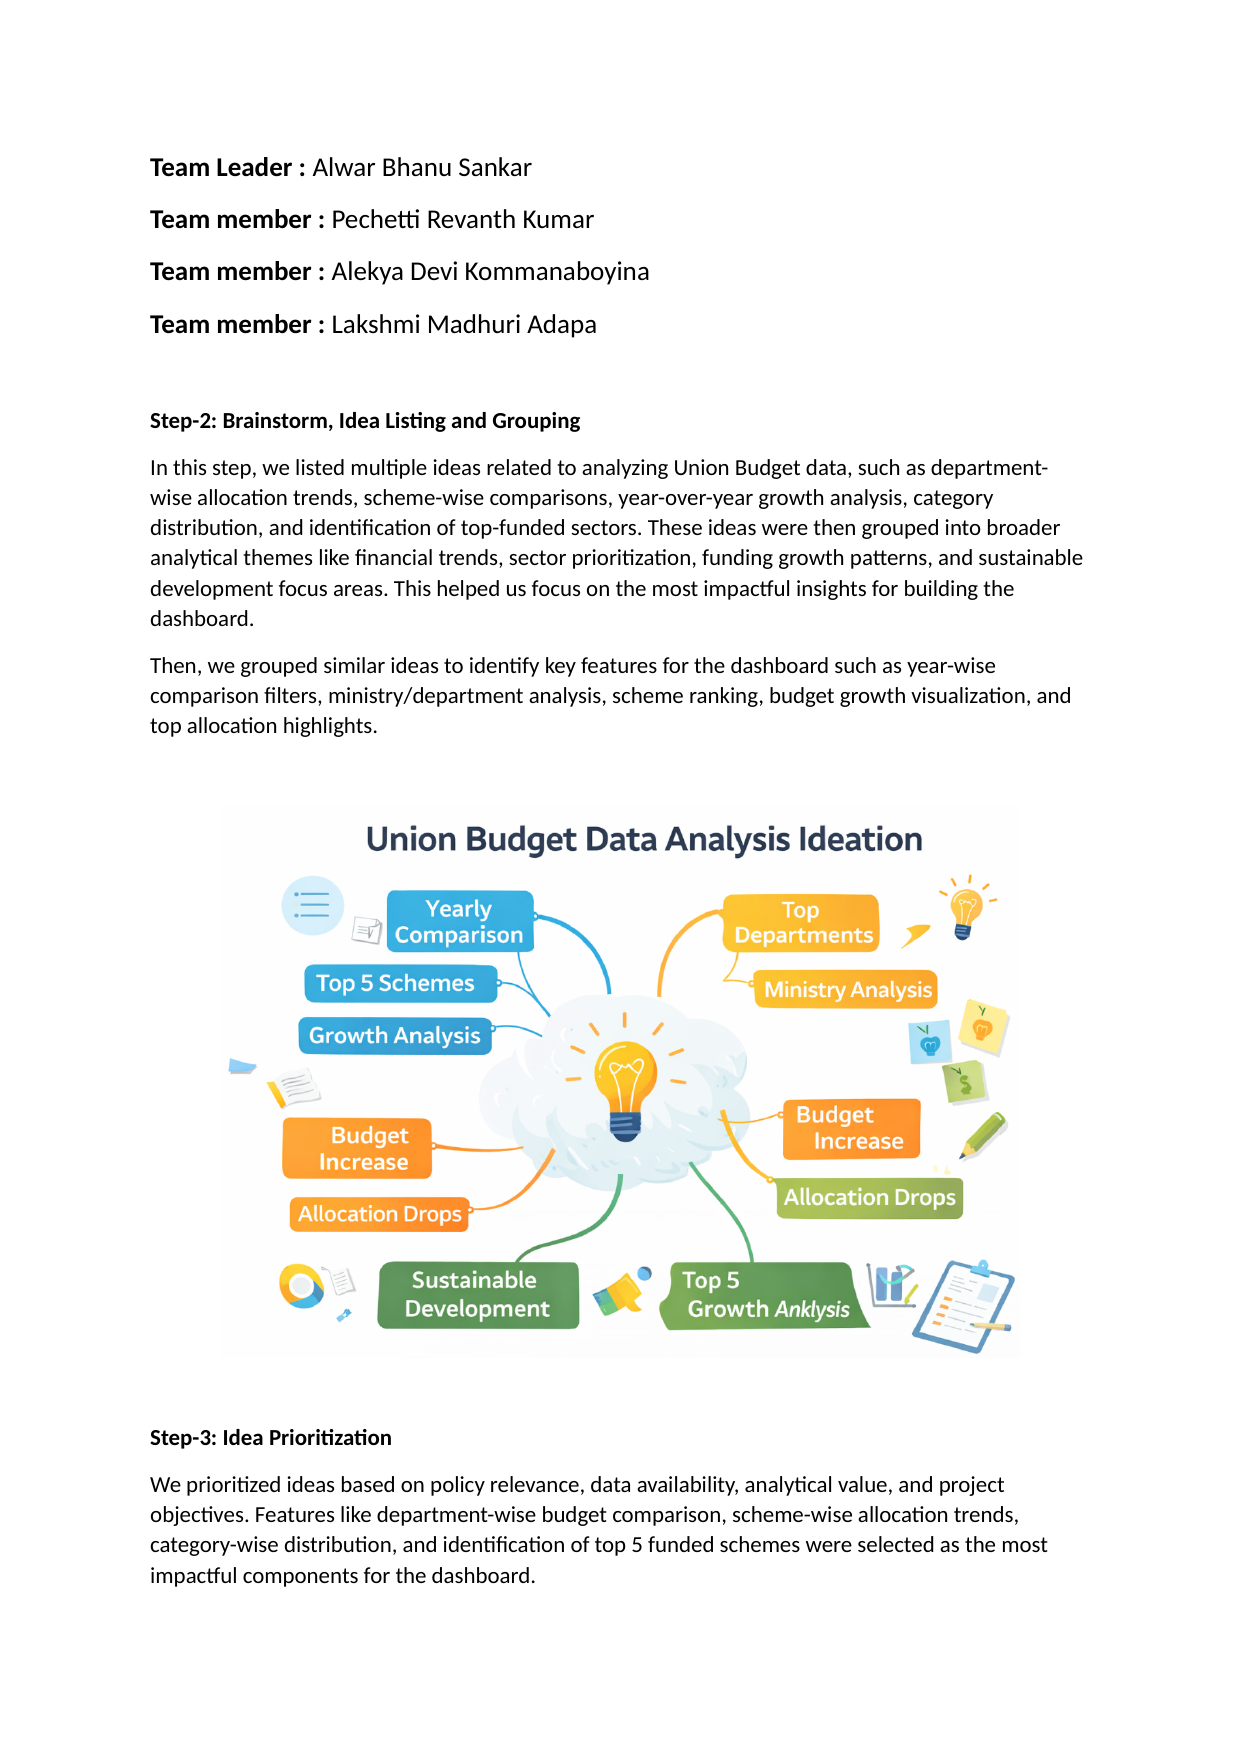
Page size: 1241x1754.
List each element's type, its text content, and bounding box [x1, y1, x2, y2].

picture [219, 805, 1021, 1358]
text Team member : Lakshmi Madhuri Adapa [150, 307, 1090, 340]
text Team Leader : Alwar Bhanu Sankar [150, 150, 1090, 183]
text We prioritized ideas based on policy relevance, data availability, analytical value, and project objectives. Features like department-wise budget comparison, scheme-wise allocation trends, category-wise distribution, and identification of top 5 funded schemes were selected as the most impactful components for the dashboard. [150, 1470, 1090, 1589]
text Team member : Pechetti Revanth Kumar [150, 202, 1090, 235]
text Step-2: Brainstorm, Idea Listing and Grouping [150, 406, 1090, 434]
text In this step, we listed multiple ideas related to analyzing Union Budget data, such as department-wise allocation trends, scheme-wise comparisons, year-over-year growth analysis, category distribution, and identification of top-funded sectors. These ideas were then grouped into broader analytical themes like financial trends, sector prioritization, funding growth patterns, and sustainable development focus areas. This helped us focus on the most impactful insights for building the dashboard. [150, 453, 1090, 632]
text Step-3: Idea Prioritization [150, 1423, 1090, 1451]
text Team member : Alekya Devi Kommanaboyina [150, 254, 1090, 288]
text Then, we grouped similar ideas to identify key features for the dashboard such as year-wise comparison filters, ministry/department analysis, scheme ranking, budget growth visualization, and top allocation highlights. [150, 651, 1090, 739]
